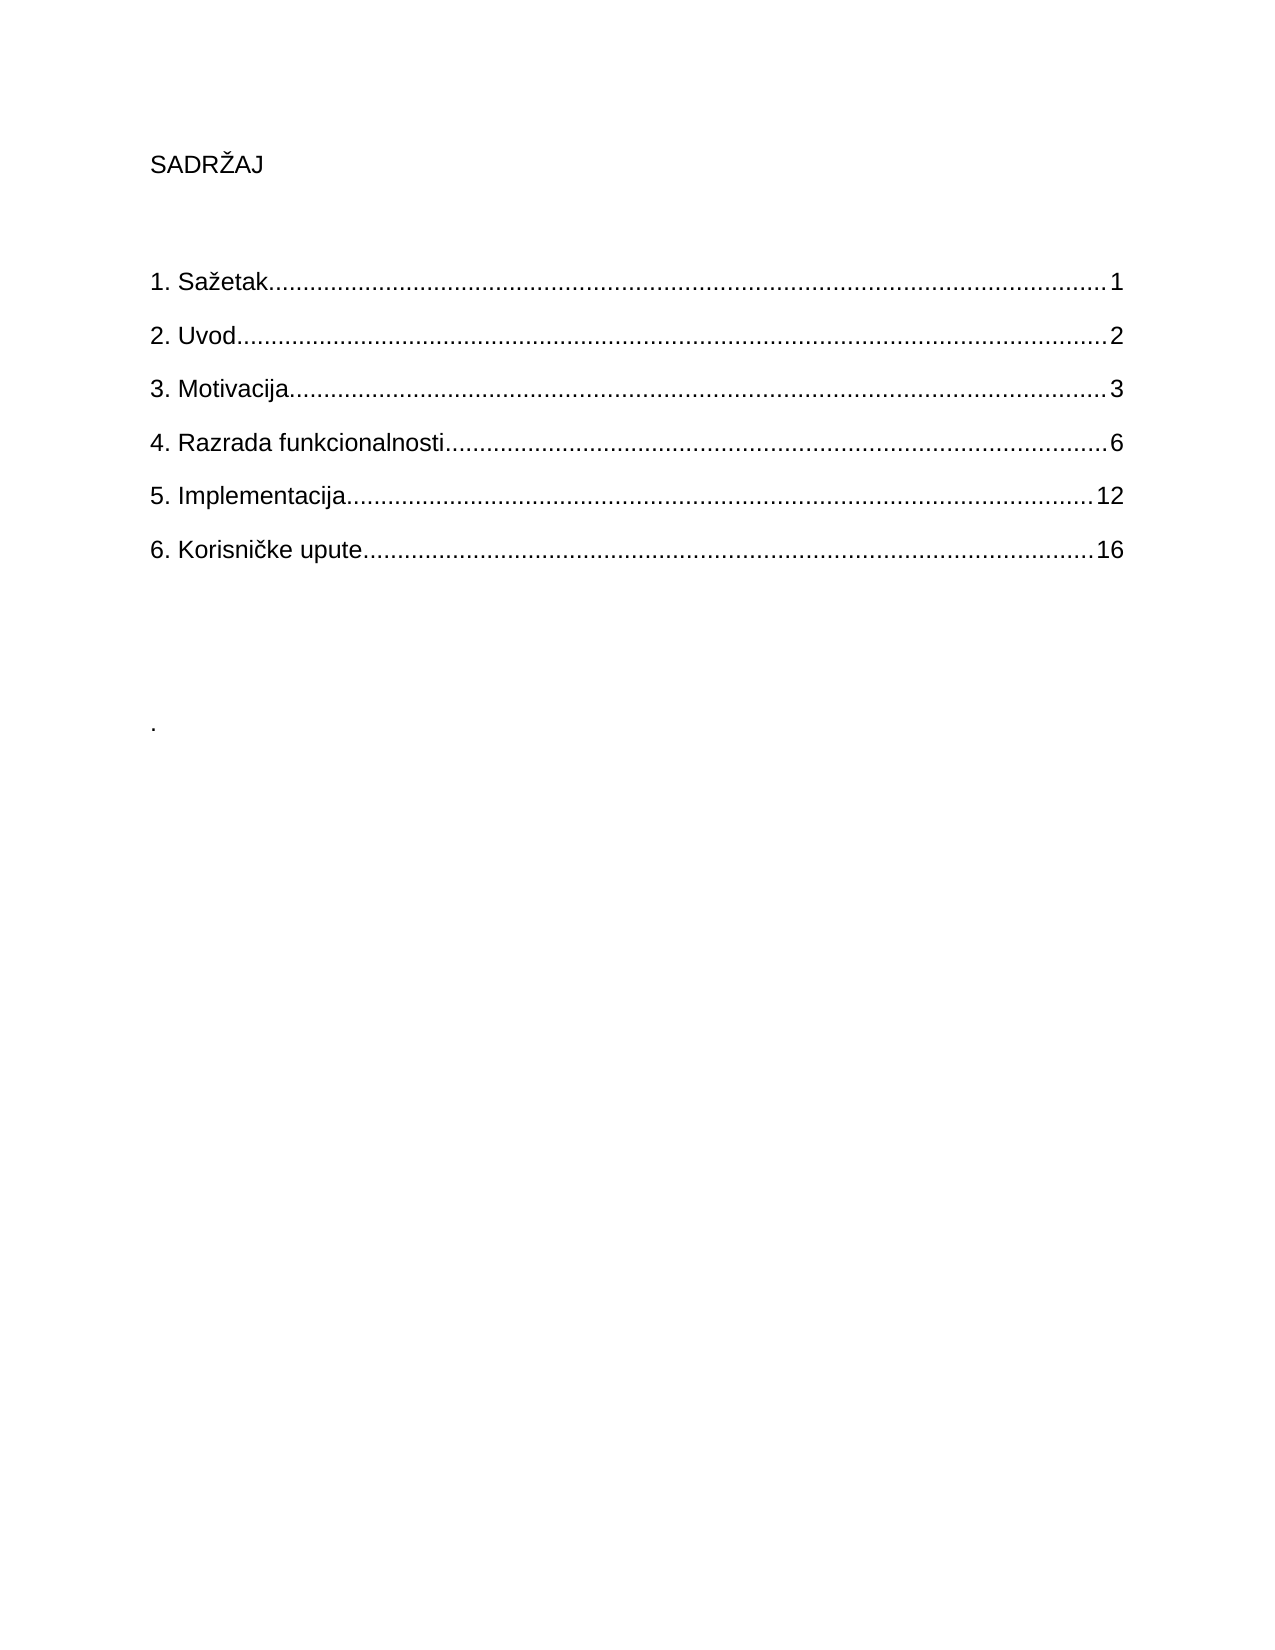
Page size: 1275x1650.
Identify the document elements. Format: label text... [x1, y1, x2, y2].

text SADRŽAJ [150, 150, 1125, 179]
text . [150, 708, 1125, 737]
